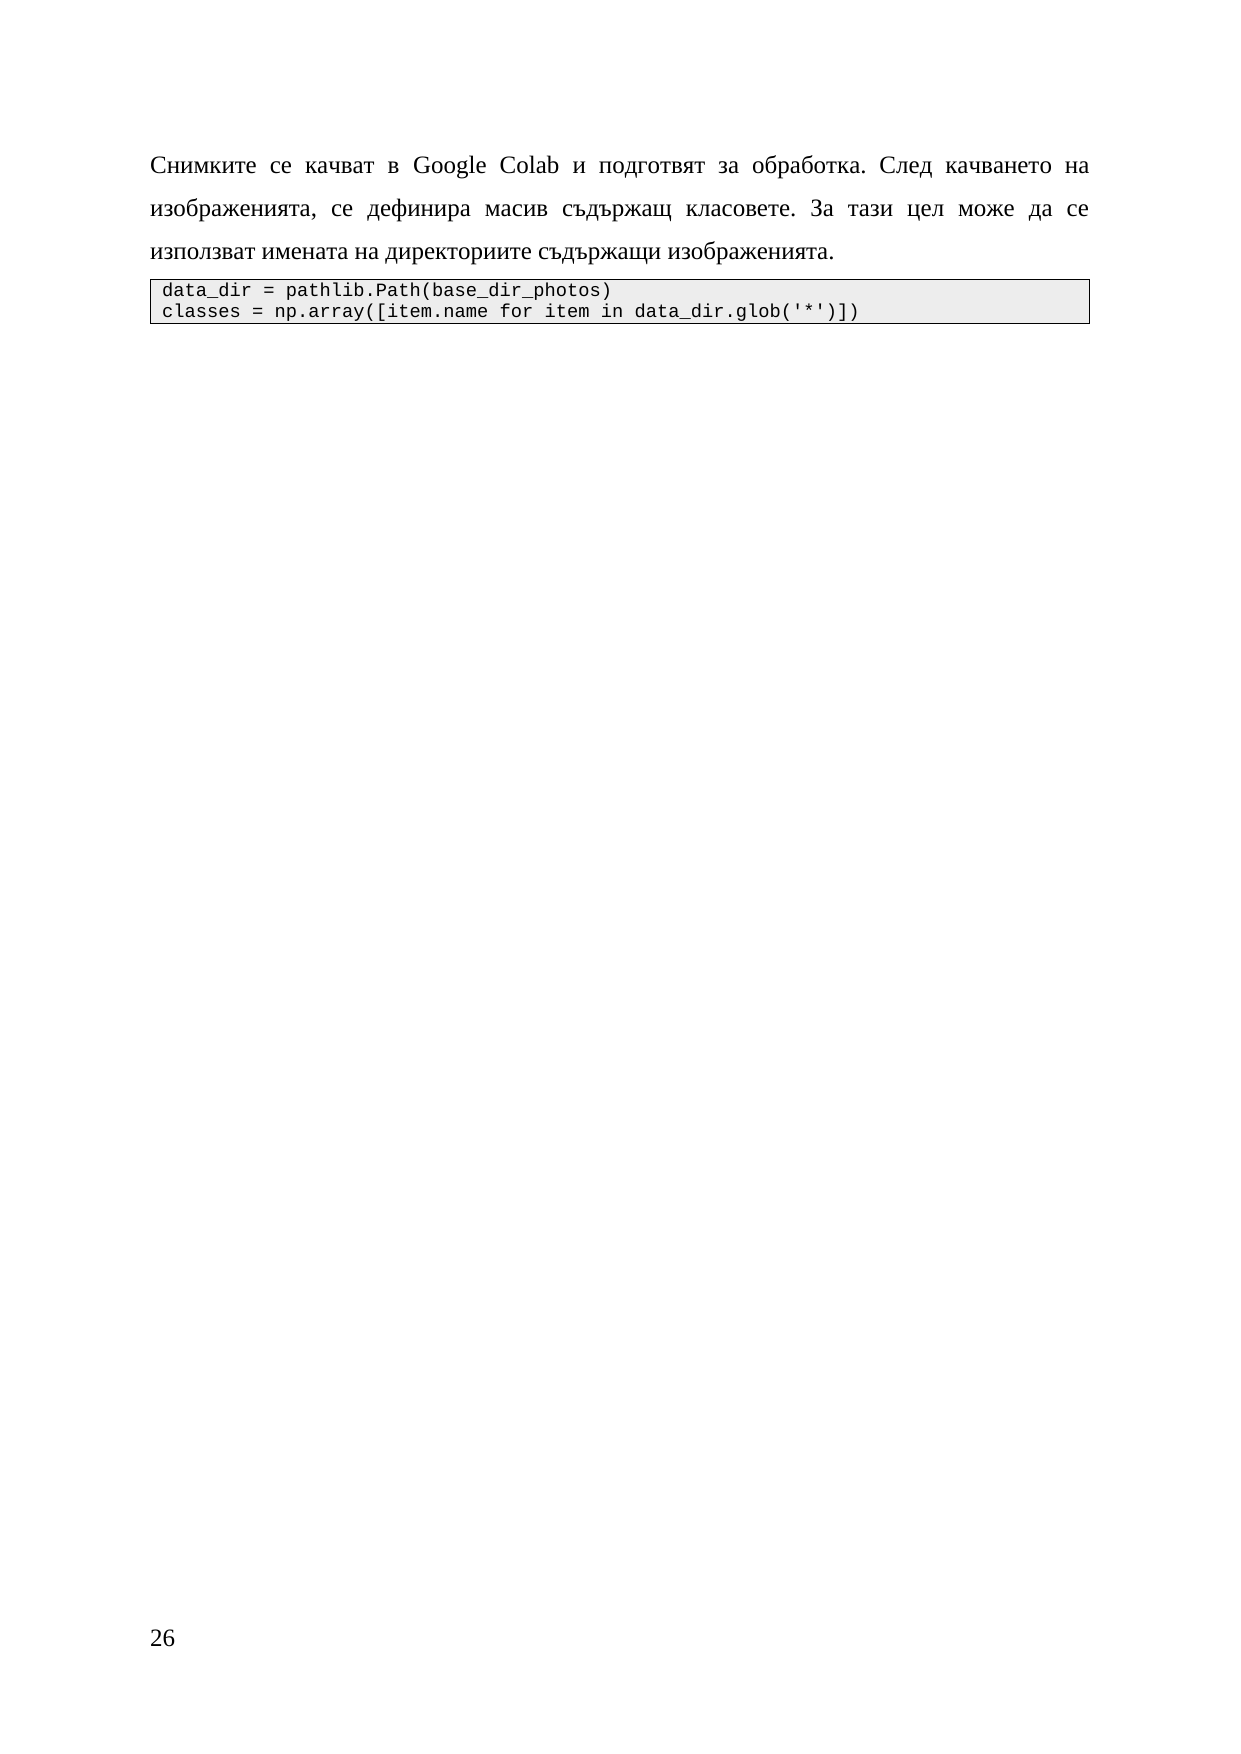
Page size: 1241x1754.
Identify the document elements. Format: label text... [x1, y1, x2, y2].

text Снимките се качват в Google Colab и подготвят за обработка. След качването на изображенията, се дефинира масив съдържащ класовете. За тази цел може да се използват имената на директориите съдържащи изображенията. [150, 150, 1090, 265]
table_header data_dir = pathlib.Path(base_dir_photos) classes = np.array([item.name for item in data_dir.glob('*')]) [151, 280, 1089, 323]
